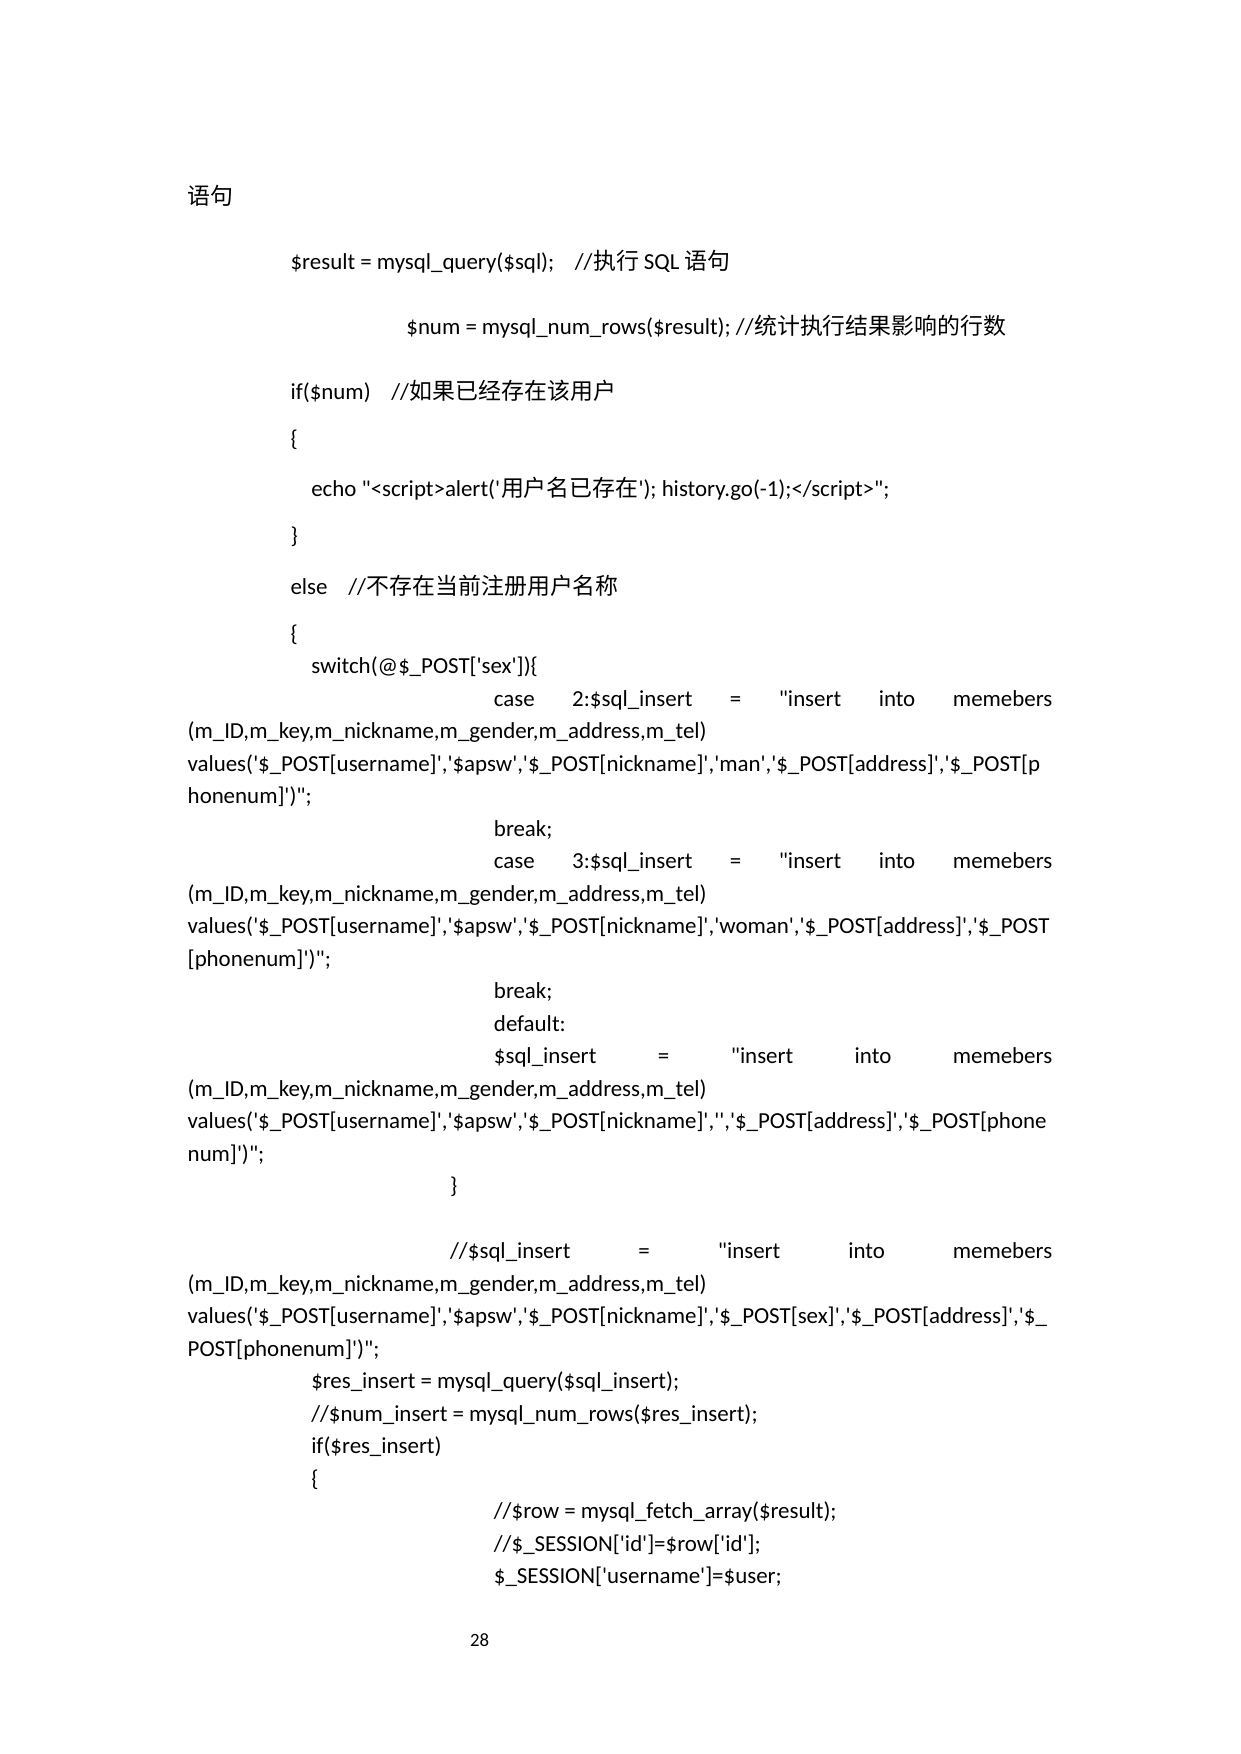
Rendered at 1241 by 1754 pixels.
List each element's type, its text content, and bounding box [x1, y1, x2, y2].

list $sql_insert = "insert into memebers (m_ID,m_key,m_nickname,m_gender,m_address,m_tel) values('$_POST[username]','$apsw','$_POST[nickname]','','$_POST[address]','$_POST[phonenum]')"; [187, 1039, 1053, 1169]
list $num = mysql_num_rows($result); //统计执行结果影响的行数 [187, 292, 1053, 357]
list //$_SESSION['id']=$row['id']; [187, 1527, 1053, 1559]
list } [187, 1169, 1053, 1202]
list //$sql_insert = "insert into memebers (m_ID,m_key,m_nickname,m_gender,m_address,m_tel) values('$_POST[username]','$apsw','$_POST[nickname]','$_POST[sex]','$_POST[address]','$_POST[phonenum]')"; [187, 1234, 1053, 1364]
list //$row = mysql_fetch_array($result); [187, 1494, 1053, 1527]
list if($num) //如果已经存在该用户 [187, 357, 1053, 422]
list $_SESSION['username']=$user; [187, 1559, 1053, 1592]
list { [187, 1462, 1053, 1494]
list break; [187, 812, 1053, 844]
list switch(@$_POST['sex']){ [187, 649, 1053, 682]
list { [187, 422, 1053, 454]
list break; [187, 974, 1053, 1007]
list $result = mysql_query($sql); //执行SQL语句 [187, 227, 1053, 292]
list echo "<script>alert('用户名已存在'); history.go(-1);</script>"; [187, 454, 1053, 519]
list $res_insert = mysql_query($sql_insert); [187, 1364, 1053, 1397]
list //$num_insert = mysql_num_rows($res_insert); [187, 1397, 1053, 1429]
list else //不存在当前注册用户名称 [187, 552, 1053, 617]
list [187, 162, 1053, 227]
list default: [187, 1007, 1053, 1039]
list if($res_insert) [187, 1429, 1053, 1462]
list } [187, 519, 1053, 552]
list case 2:$sql_insert = "insert into memebers (m_ID,m_key,m_nickname,m_gender,m_address,m_tel) values('$_POST[username]','$apsw','$_POST[nickname]','man','$_POST[address]','$_POST[phonenum]')"; [187, 682, 1053, 812]
list case 3:$sql_insert = "insert into memebers (m_ID,m_key,m_nickname,m_gender,m_address,m_tel) values('$_POST[username]','$apsw','$_POST[nickname]','woman','$_POST[address]','$_POST[phonenum]')"; [187, 844, 1053, 974]
list { [187, 617, 1053, 649]
